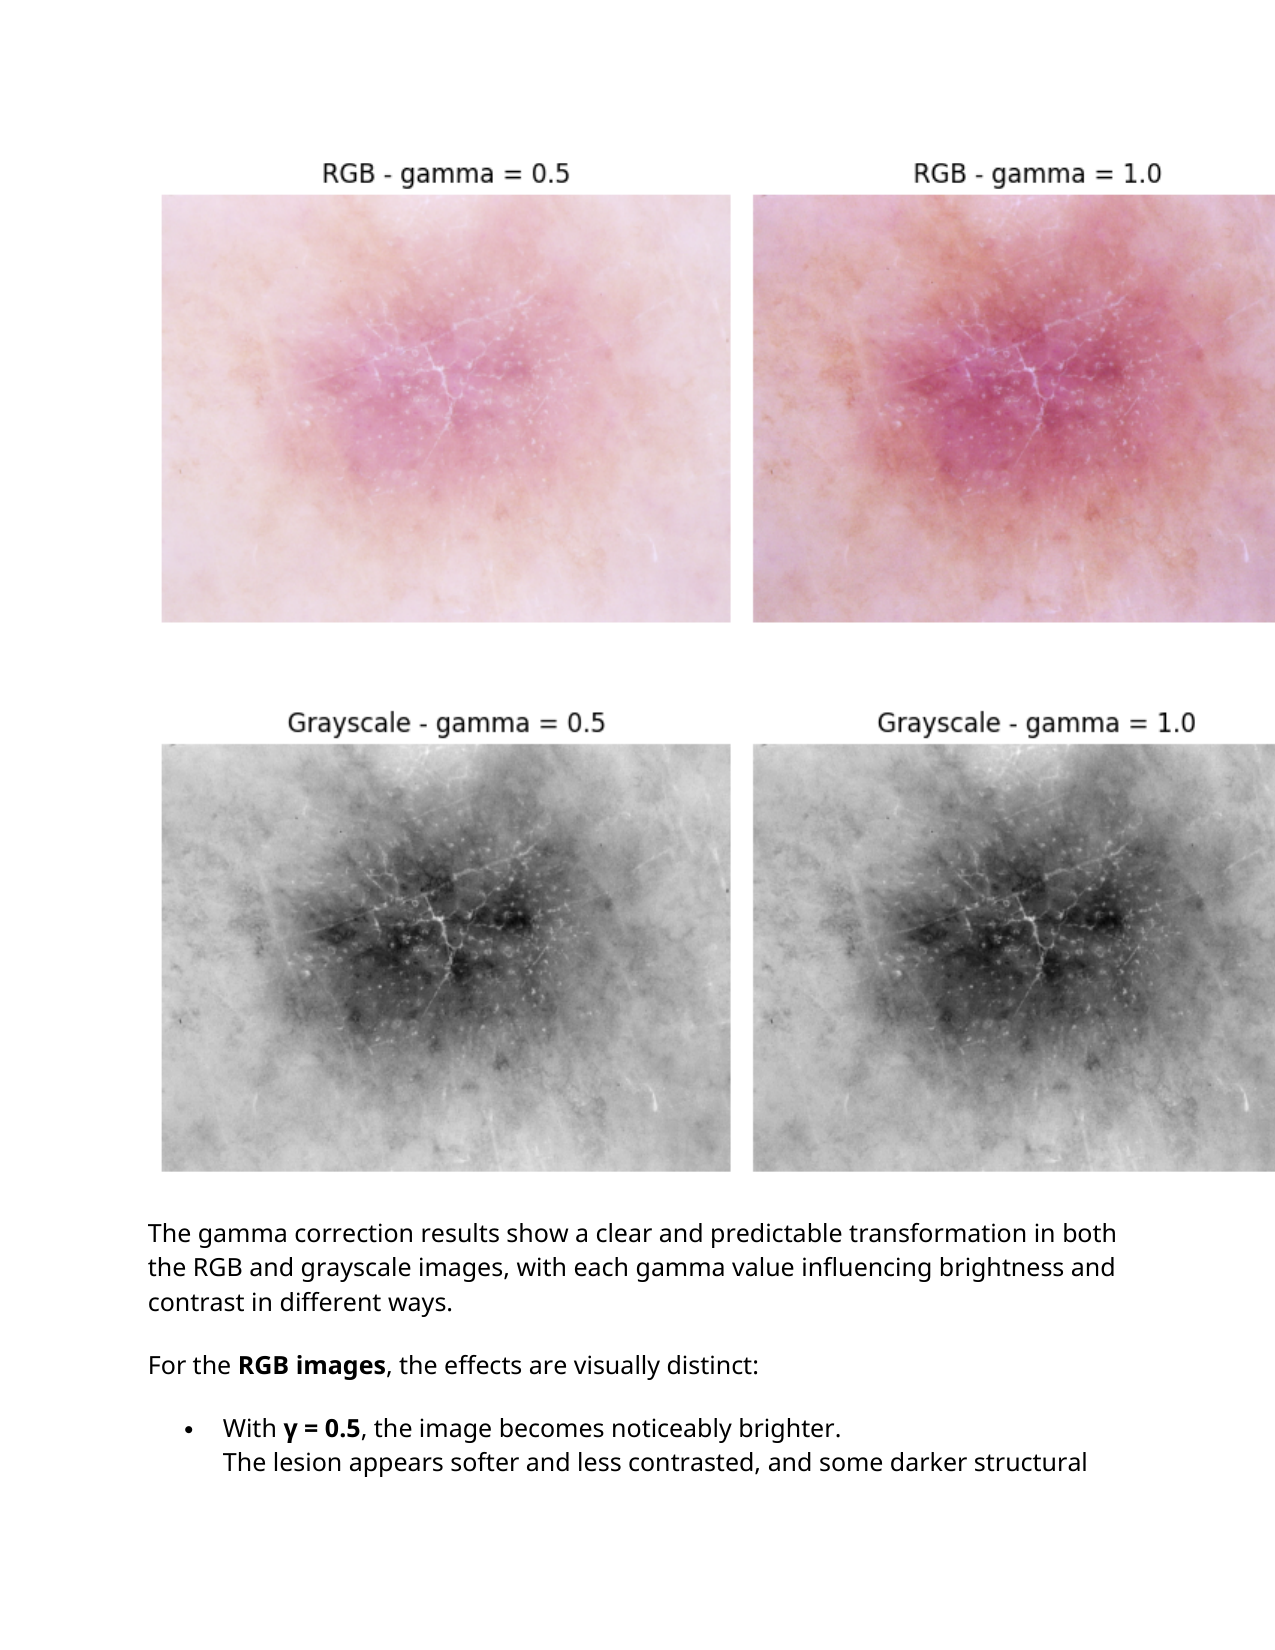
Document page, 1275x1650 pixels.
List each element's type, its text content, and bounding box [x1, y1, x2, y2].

text For the RGB images, the effects are visually distinct: [148, 1347, 1127, 1381]
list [185, 1411, 1127, 1479]
picture [147, 147, 1275, 1187]
text The gamma correction results show a clear and predictable transformation in both the RGB and grayscale images, with each gamma value influencing brightness and contrast in different ways. [148, 1216, 1127, 1318]
